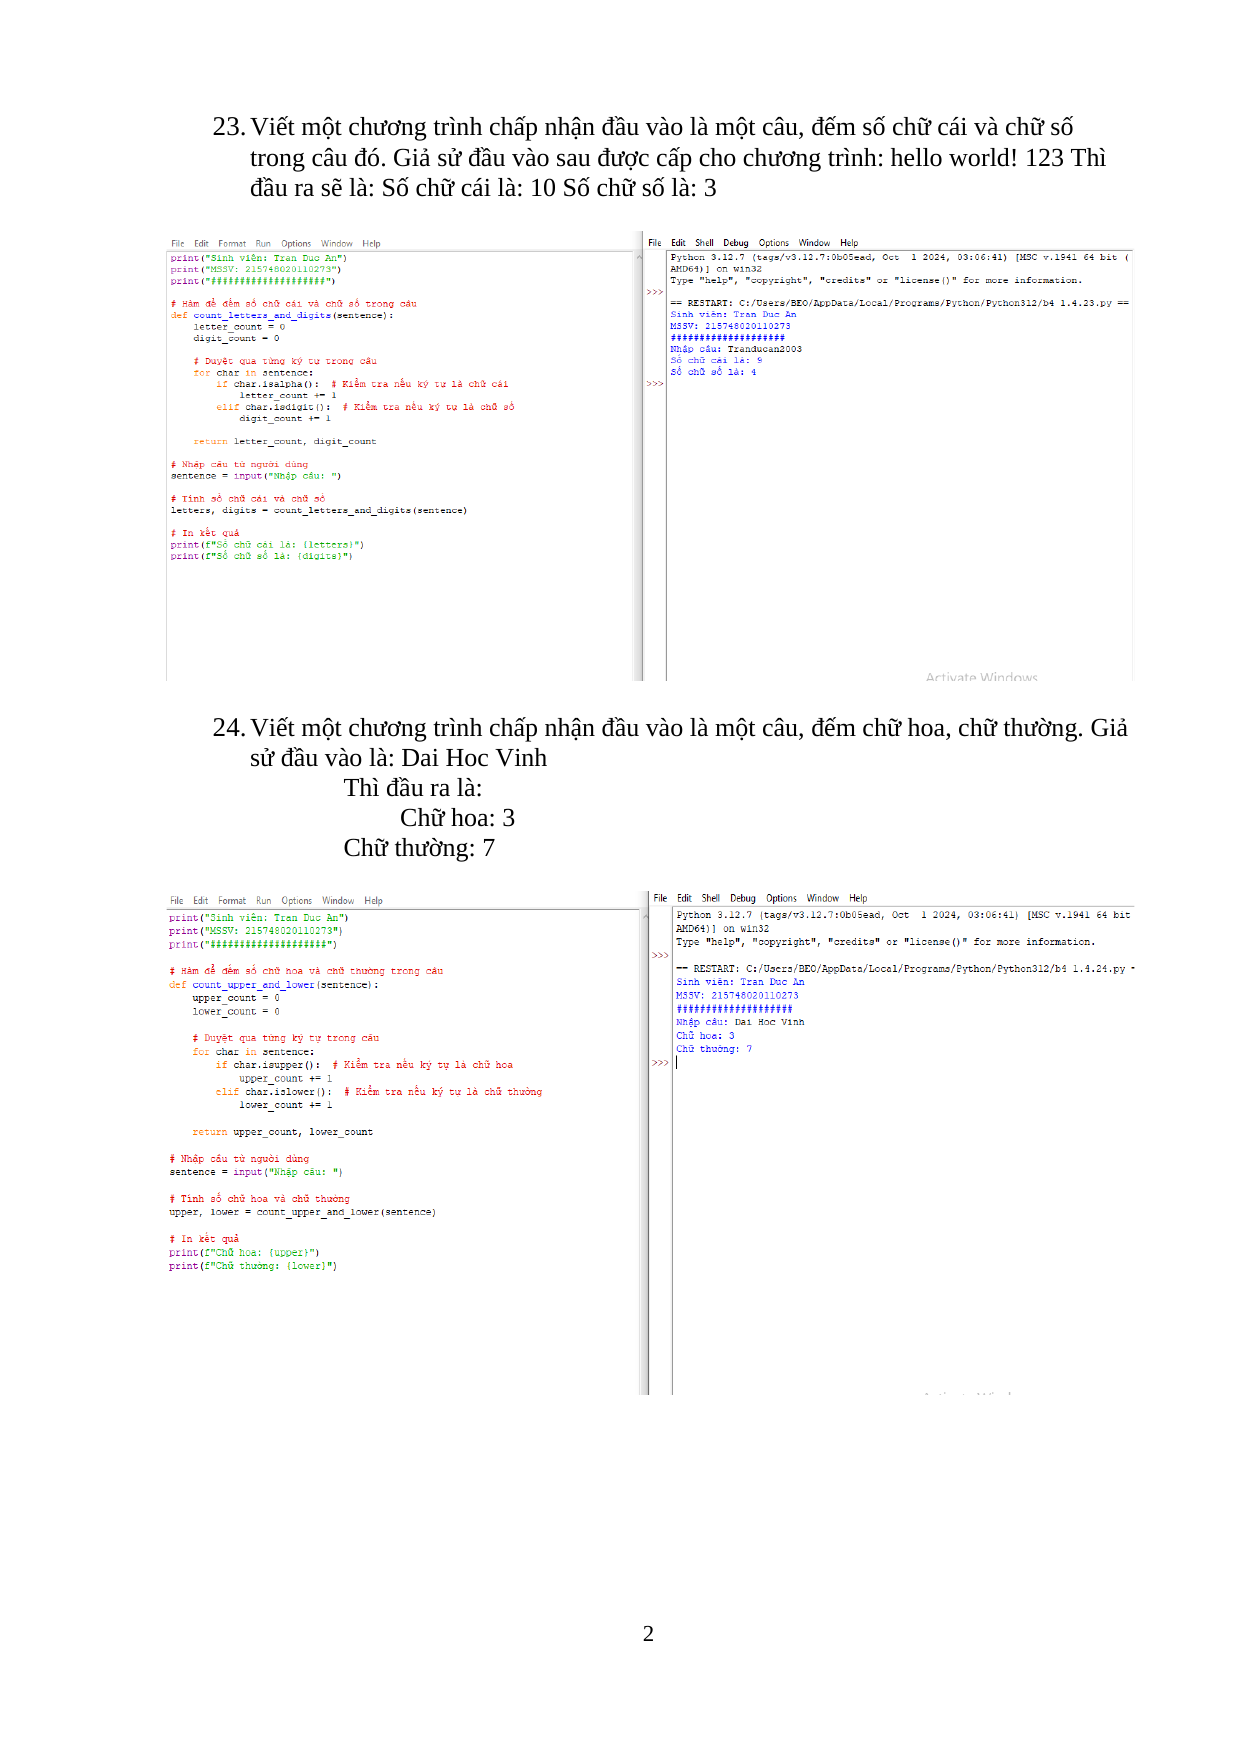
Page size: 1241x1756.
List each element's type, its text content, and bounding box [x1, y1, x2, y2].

text Chữ hoa: 3 [224, 802, 1134, 832]
picture [166, 231, 1135, 681]
text Chữ thường: 7 [304, 832, 1134, 862]
text Thì đầu ra là: [304, 772, 1134, 802]
list Viết một chương trình chấp nhận đầu vào là một câu, đếm số chữ cái và chữ số trong câu đó. Giả sử đầu vào sau được cấp cho chương trình: hello world! 123 Thì đầu ra sẽ là: Số chữ cái là: 10 Số chữ số là: 3 [212, 110, 1134, 202]
list Viết một chương trình chấp nhận đầu vào là một câu, đếm chữ hoa, chữ thường. Giả sử đầu vào là: Dai Hoc Vinh [212, 711, 1134, 772]
picture [166, 891, 1135, 1395]
